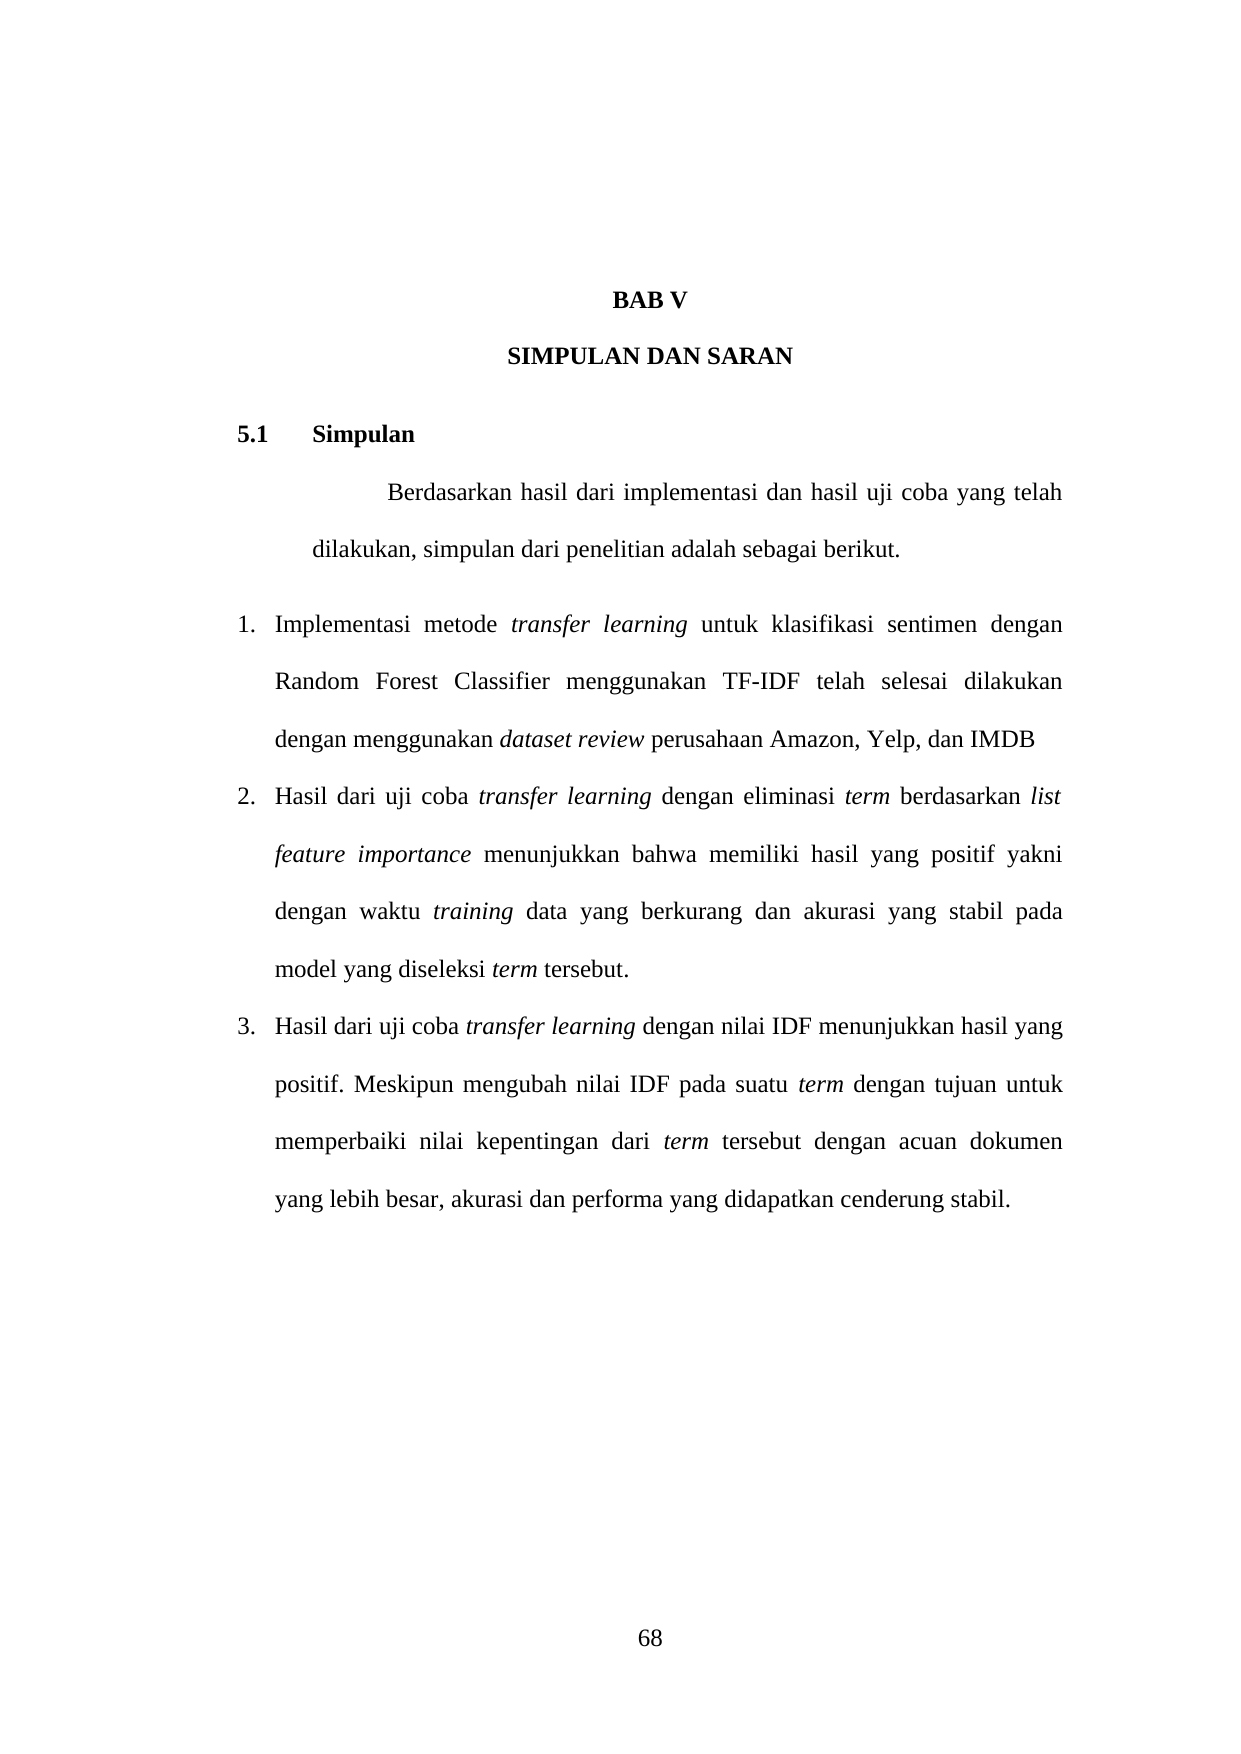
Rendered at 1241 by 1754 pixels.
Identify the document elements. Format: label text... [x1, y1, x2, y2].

list Implementasi metode transfer learning untuk klasifikasi sentimen dengan Random Forest Classifier menggunakan TF-IDF telah selesai dilakukan dengan menggunakan dataset review perusahaan Amazon, Yelp, dan IMDB [237, 609, 1063, 752]
subtitle 5.1 Simpulan [237, 419, 1063, 448]
text Berdasarkan hasil dari implementasi dan hasil uji coba yang telah dilakukan, simpulan dari penelitian adalah sebagai berikut. [312, 477, 1063, 563]
list Hasil dari uji coba transfer learning dengan nilai IDF menunjukkan hasil yang positif. Meskipun mengubah nilai IDF pada suatu term dengan tujuan untuk memperbaiki nilai kepentingan dari term tersebut dengan acuan dokumen yang lebih besar, akurasi dan performa yang didapatkan cenderung stabil. [237, 1011, 1063, 1212]
list Hasil dari uji coba transfer learning dengan eliminasi term berdasarkan list feature importance menunjukkan bahwa memiliki hasil yang positif yakni dengan waktu training data yang berkurang dan akurasi yang stabil pada model yang diseleksi term tersebut. [237, 781, 1063, 982]
subtitle SIMPULAN DAN SARAN [237, 341, 1063, 369]
text BAB V [237, 285, 1063, 313]
